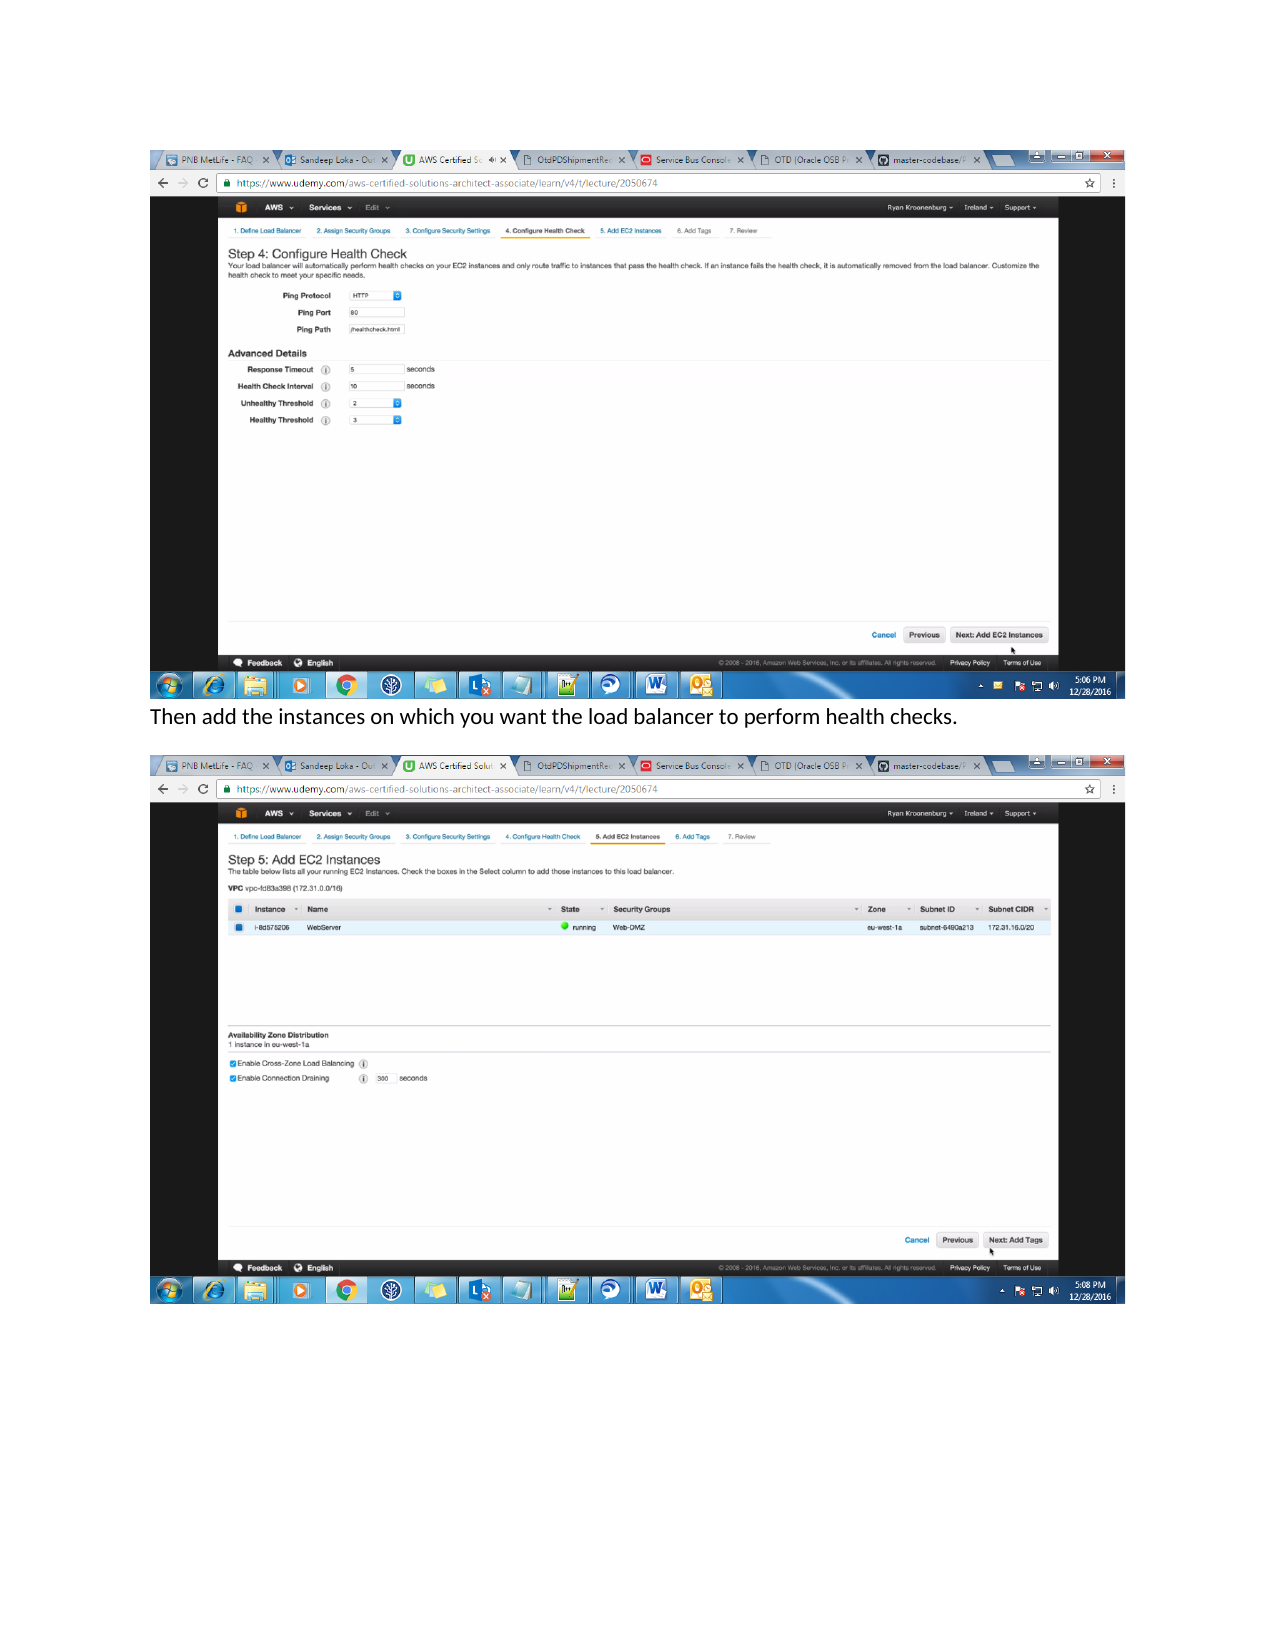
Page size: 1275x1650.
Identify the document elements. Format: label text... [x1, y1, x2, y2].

text Then add the instances on which you want the load balancer to perform health checks. [150, 699, 1125, 730]
picture [150, 755, 1125, 1304]
picture [150, 150, 1125, 699]
